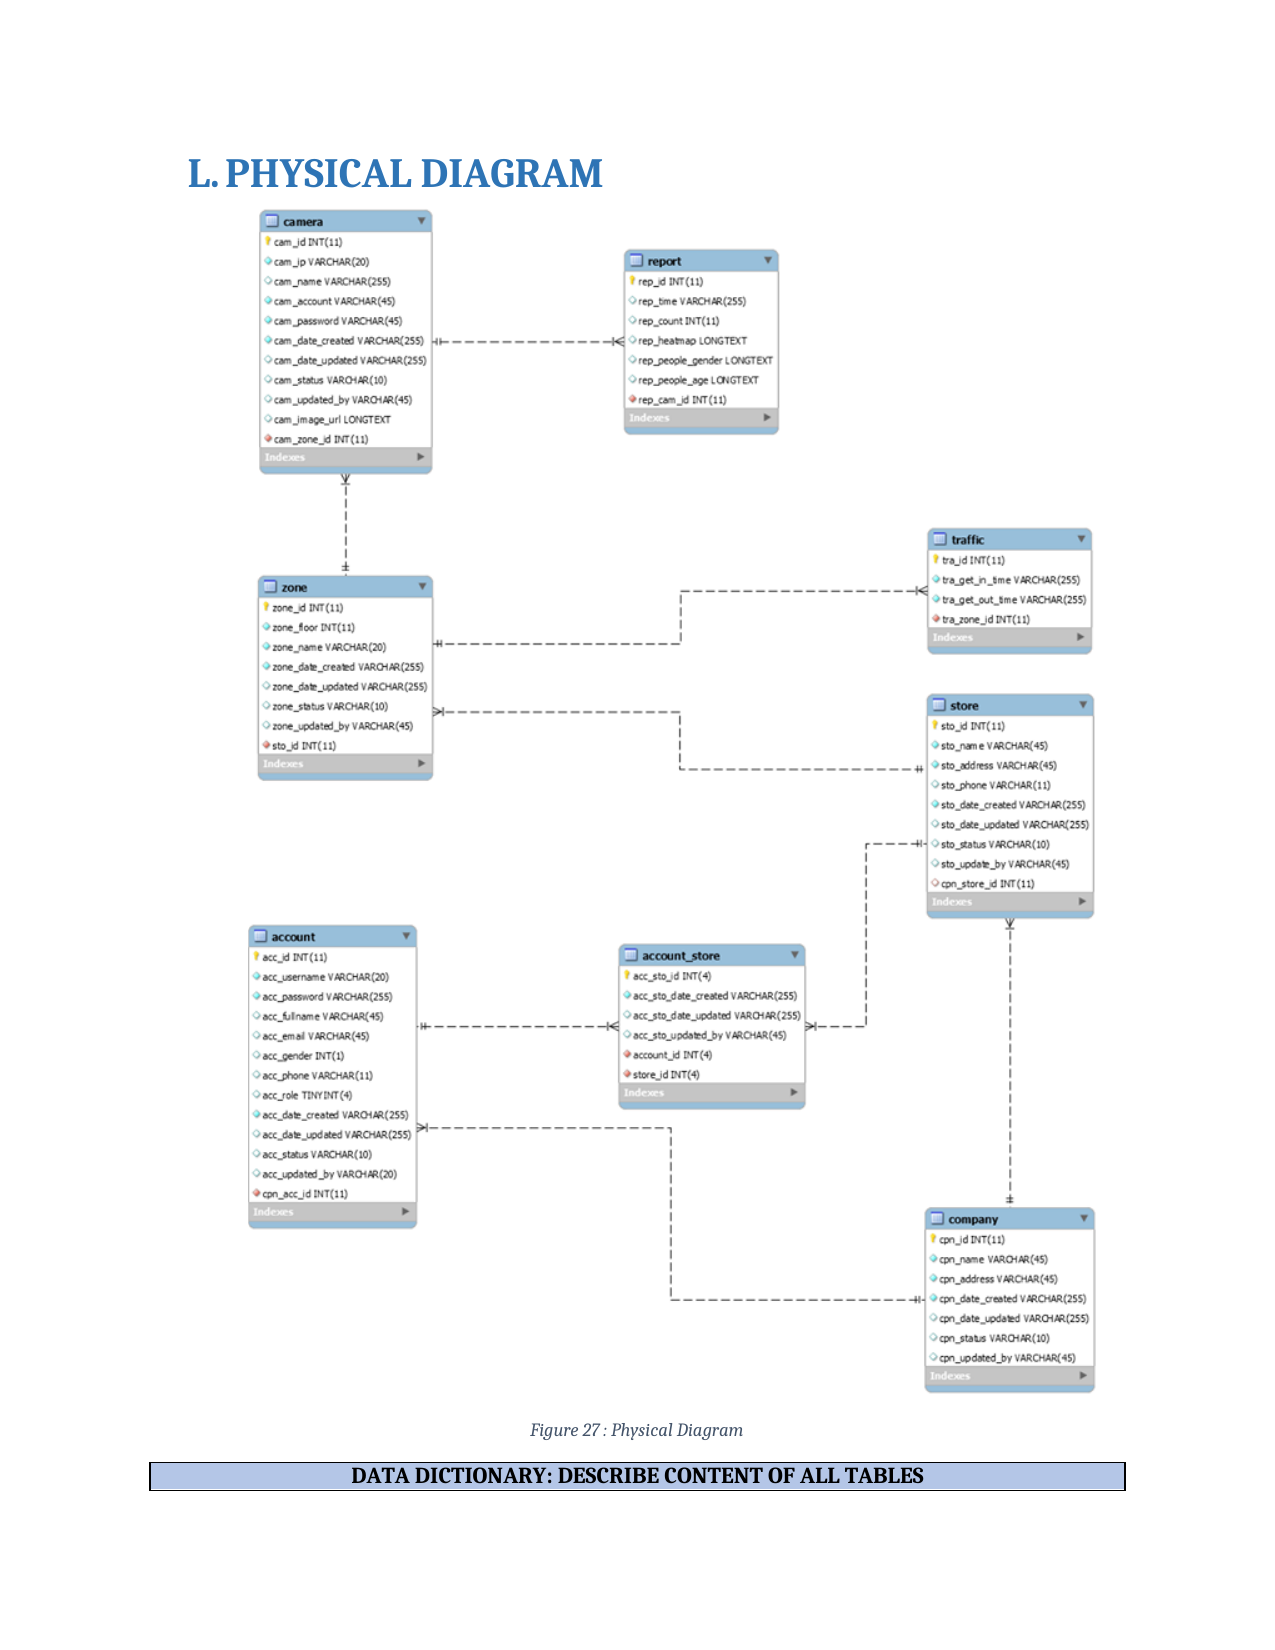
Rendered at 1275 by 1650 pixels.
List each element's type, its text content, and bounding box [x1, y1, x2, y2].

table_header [151, 1463, 1124, 1489]
picture [248, 201, 1112, 1401]
text Figure : Physical Diagram [150, 1420, 1125, 1441]
subtitle PHYSICAL DIAGRAM [187, 150, 1125, 198]
